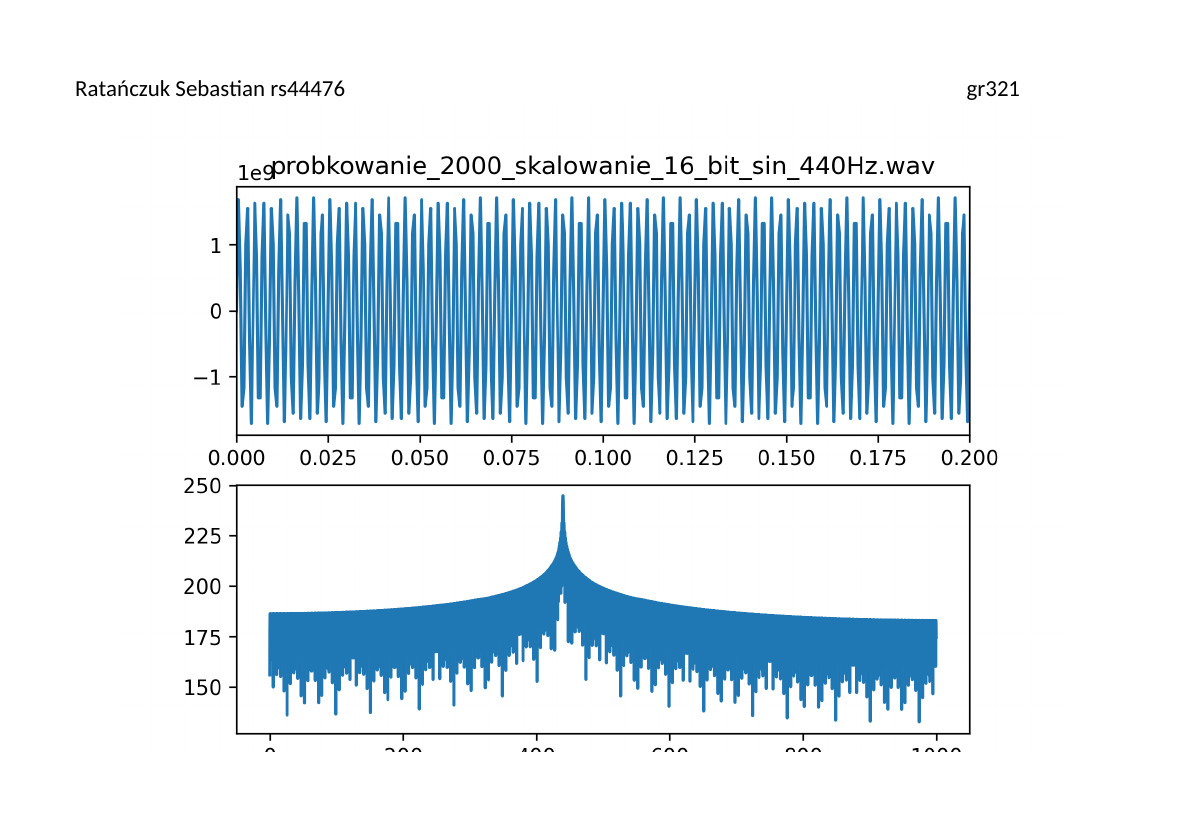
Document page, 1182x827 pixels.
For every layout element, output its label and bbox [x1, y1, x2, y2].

picture [118, 101, 1063, 752]
